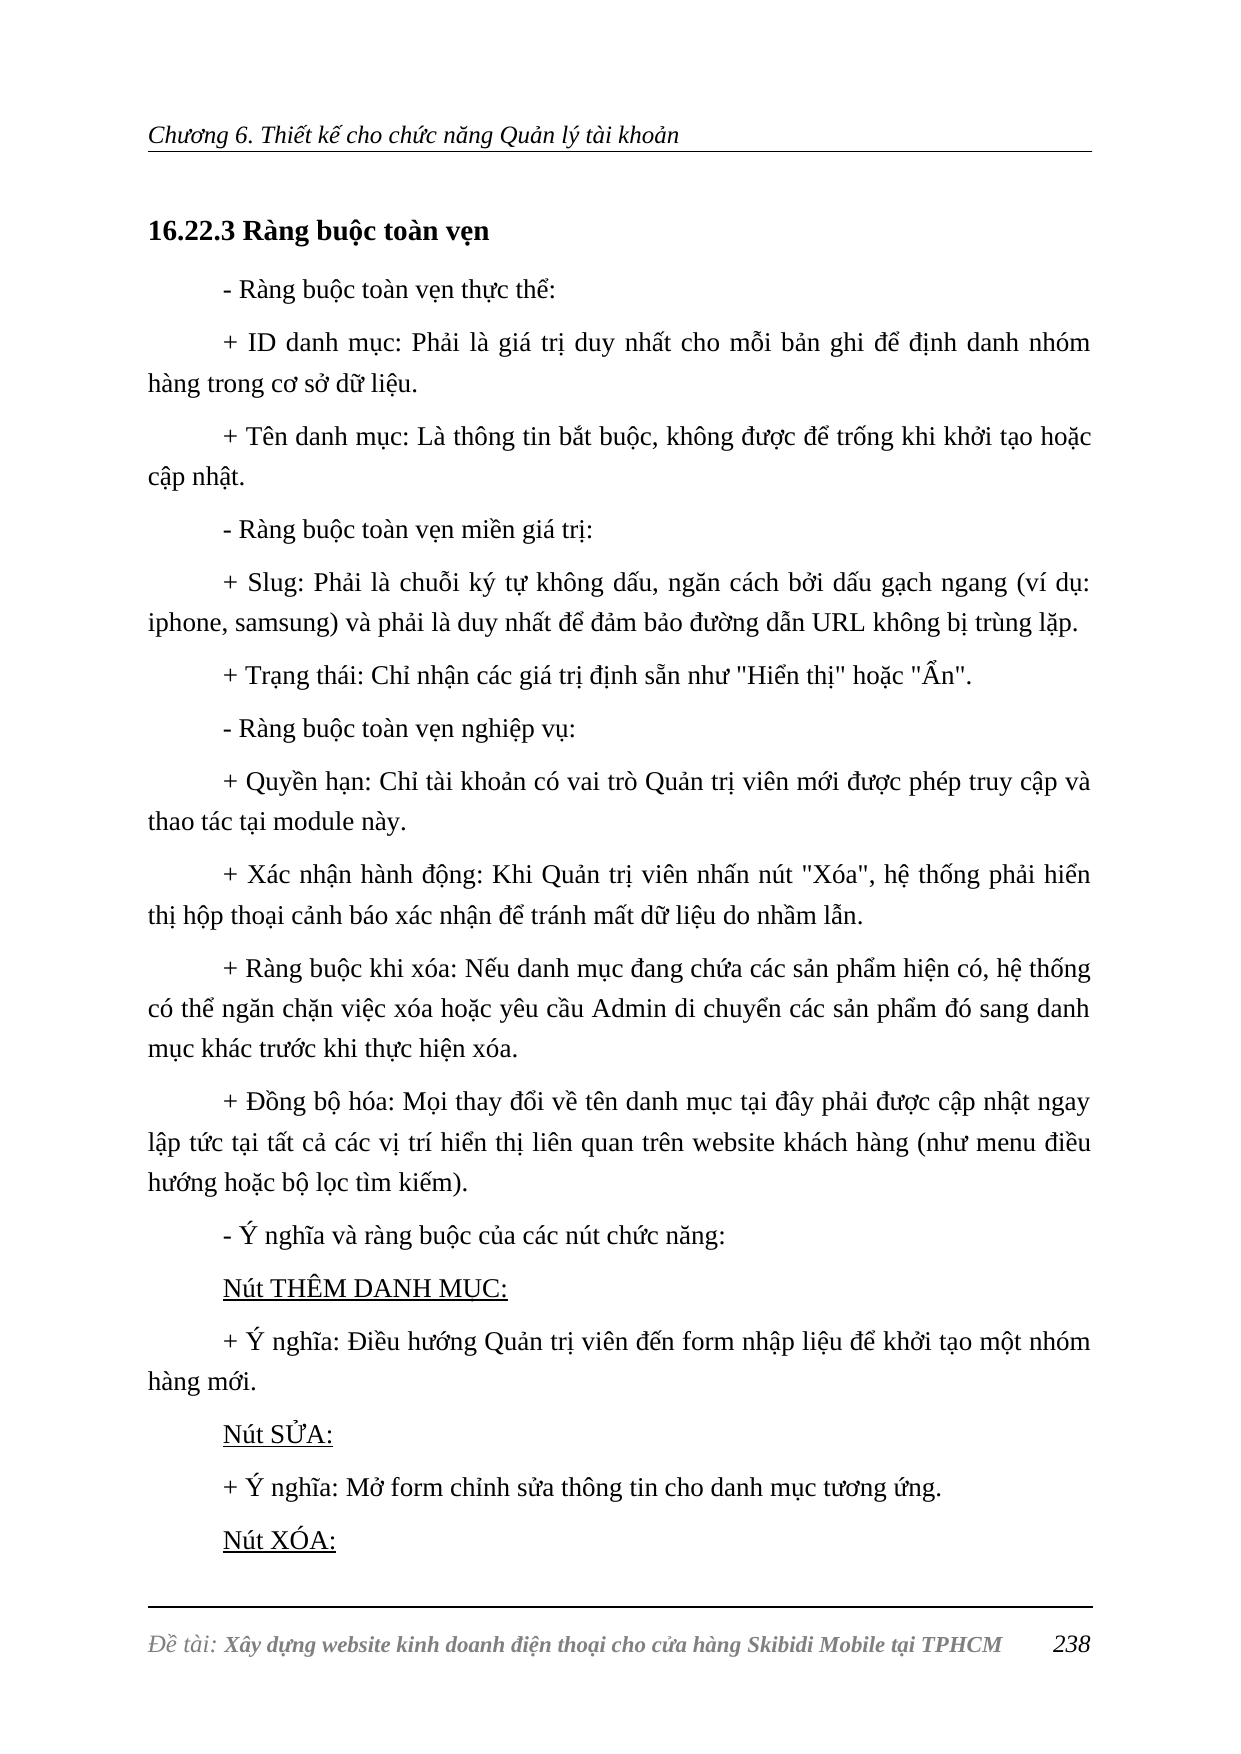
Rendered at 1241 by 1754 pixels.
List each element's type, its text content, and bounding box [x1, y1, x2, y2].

text - Ý nghĩa và ràng buộc của các nút chức năng: [148, 1219, 1092, 1250]
text + Ý nghĩa: Mở form chỉnh sửa thông tin cho danh mục tương ứng. [148, 1471, 1092, 1502]
text + Tên danh mục: Là thông tin bắt buộc, không được để trống khi khởi tạo hoặc cập nhật. [148, 420, 1092, 491]
subtitle Ràng buộc toàn vẹn [148, 207, 1092, 248]
text + Ý nghĩa: Điều hướng Quản trị viên đến form nhập liệu để khởi tạo một nhóm hàng mới. [148, 1325, 1092, 1397]
text + ID danh mục: Phải là giá trị duy nhất cho mỗi bản ghi để định danh nhóm hàng trong cơ sở dữ liệu. [148, 326, 1092, 398]
text + Slug: Phải là chuỗi ký tự không dấu, ngăn cách bởi dấu gạch ngang (ví dụ: iphone, samsung) và phải là duy nhất để đảm bảo đường dẫn URL không bị trùng lặp. [148, 566, 1092, 637]
text - Ràng buộc toàn vẹn nghiệp vụ: [148, 712, 1092, 743]
text + Quyền hạn: Chỉ tài khoản có vai trò Quản trị viên mới được phép truy cập và thao tác tại module này. [148, 765, 1092, 837]
text Nút SỬA: [148, 1418, 1092, 1449]
text + Trạng thái: Chỉ nhận các giá trị định sẵn như "Hiển thị" hoặc "Ẩn". [148, 659, 1092, 690]
text - Ràng buộc toàn vẹn thực thể: [148, 273, 1092, 304]
text + Đồng bộ hóa: Mọi thay đổi về tên danh mục tại đây phải được cập nhật ngay lập tức tại tất cả các vị trí hiển thị liên quan trên website khách hàng (như menu điều hướng hoặc bộ lọc tìm kiếm). [148, 1086, 1092, 1197]
text - Ràng buộc toàn vẹn miền giá trị: [148, 513, 1092, 544]
text Nút XÓA: [148, 1524, 1092, 1555]
text Nút THÊM DANH MỤC: [148, 1272, 1092, 1303]
text + Ràng buộc khi xóa: Nếu danh mục đang chứa các sản phẩm hiện có, hệ thống có thể ngăn chặn việc xóa hoặc yêu cầu Admin di chuyển các sản phẩm đó sang danh mục khác trước khi thực hiện xóa. [148, 952, 1092, 1064]
text + Xác nhận hành động: Khi Quản trị viên nhấn nút "Xóa", hệ thống phải hiển thị hộp thoại cảnh báo xác nhận để tránh mất dữ liệu do nhầm lẫn. [148, 858, 1092, 930]
